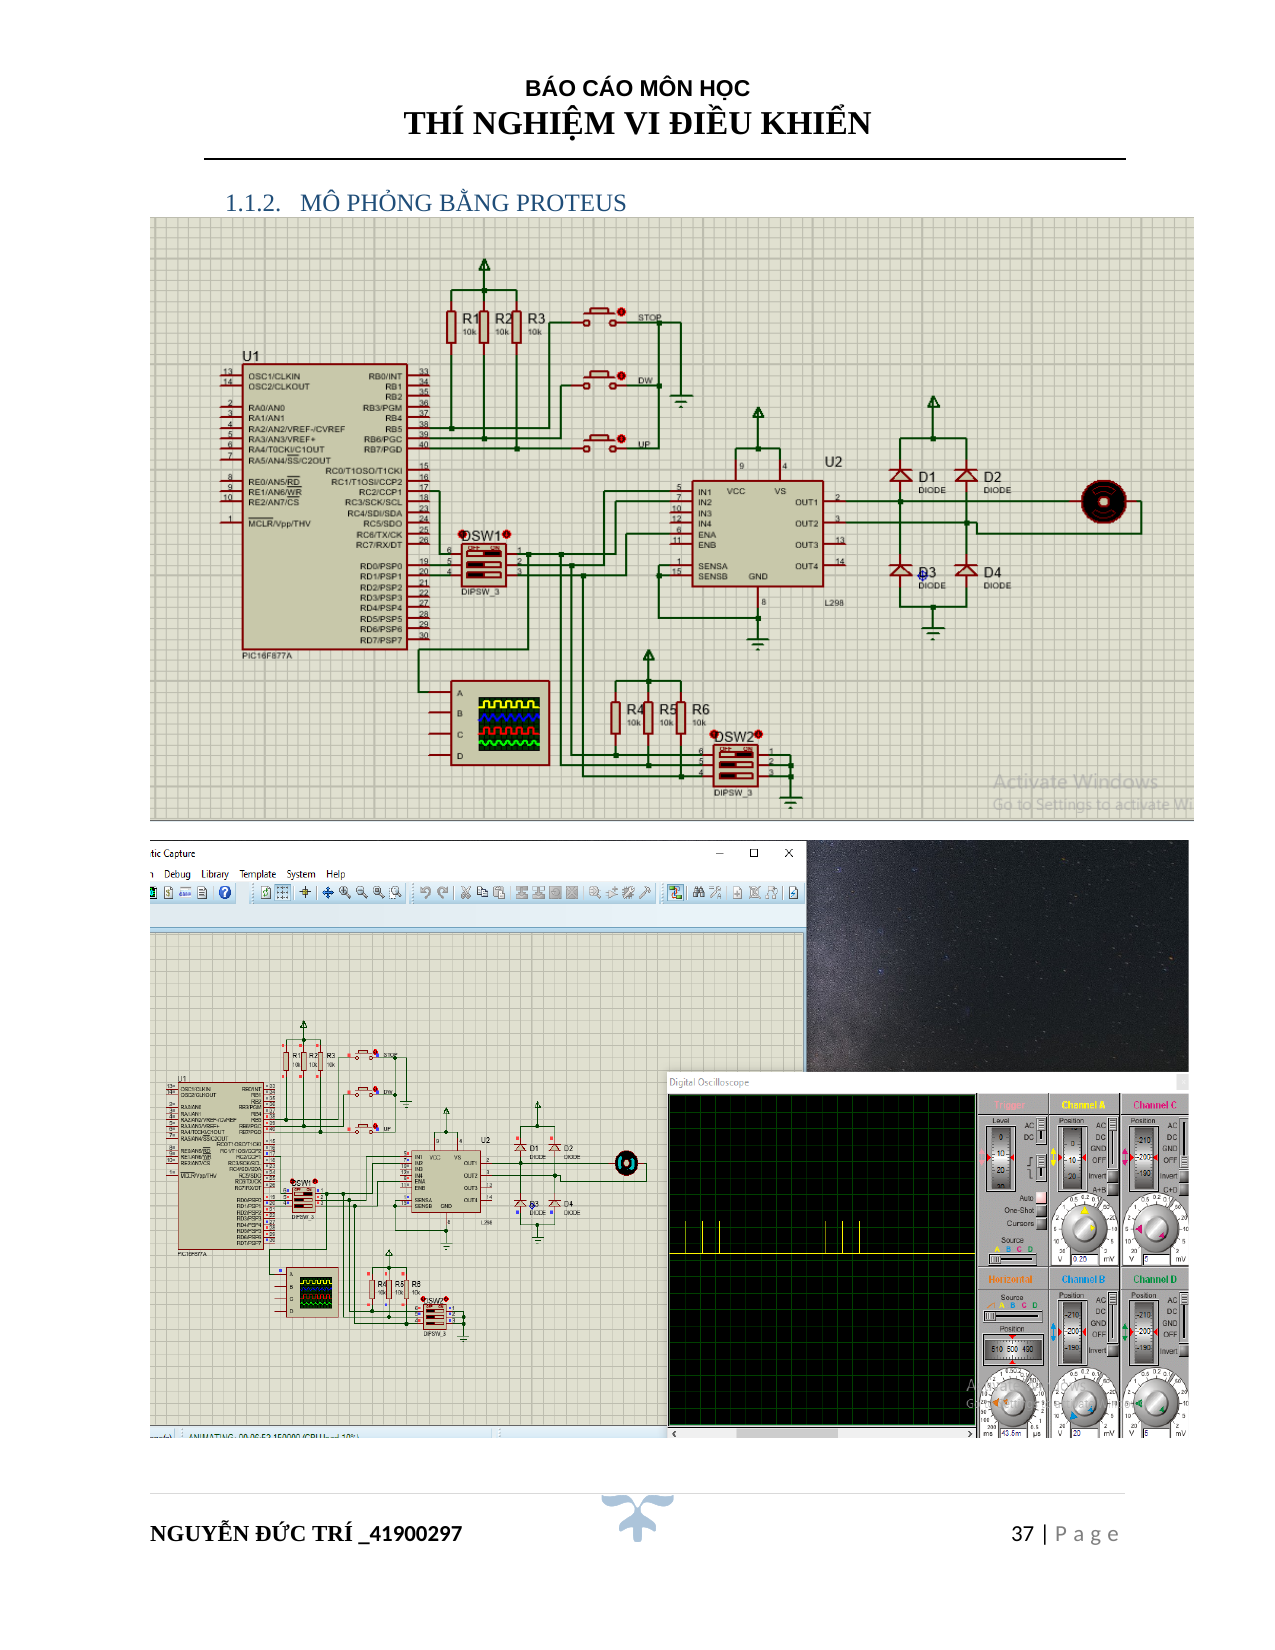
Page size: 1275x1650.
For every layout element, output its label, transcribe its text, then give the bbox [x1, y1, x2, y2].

subtitle MÔ PHỎNG BẰNG PROTEUS [225, 188, 1125, 217]
picture [150, 217, 1194, 822]
picture [150, 840, 1189, 1438]
